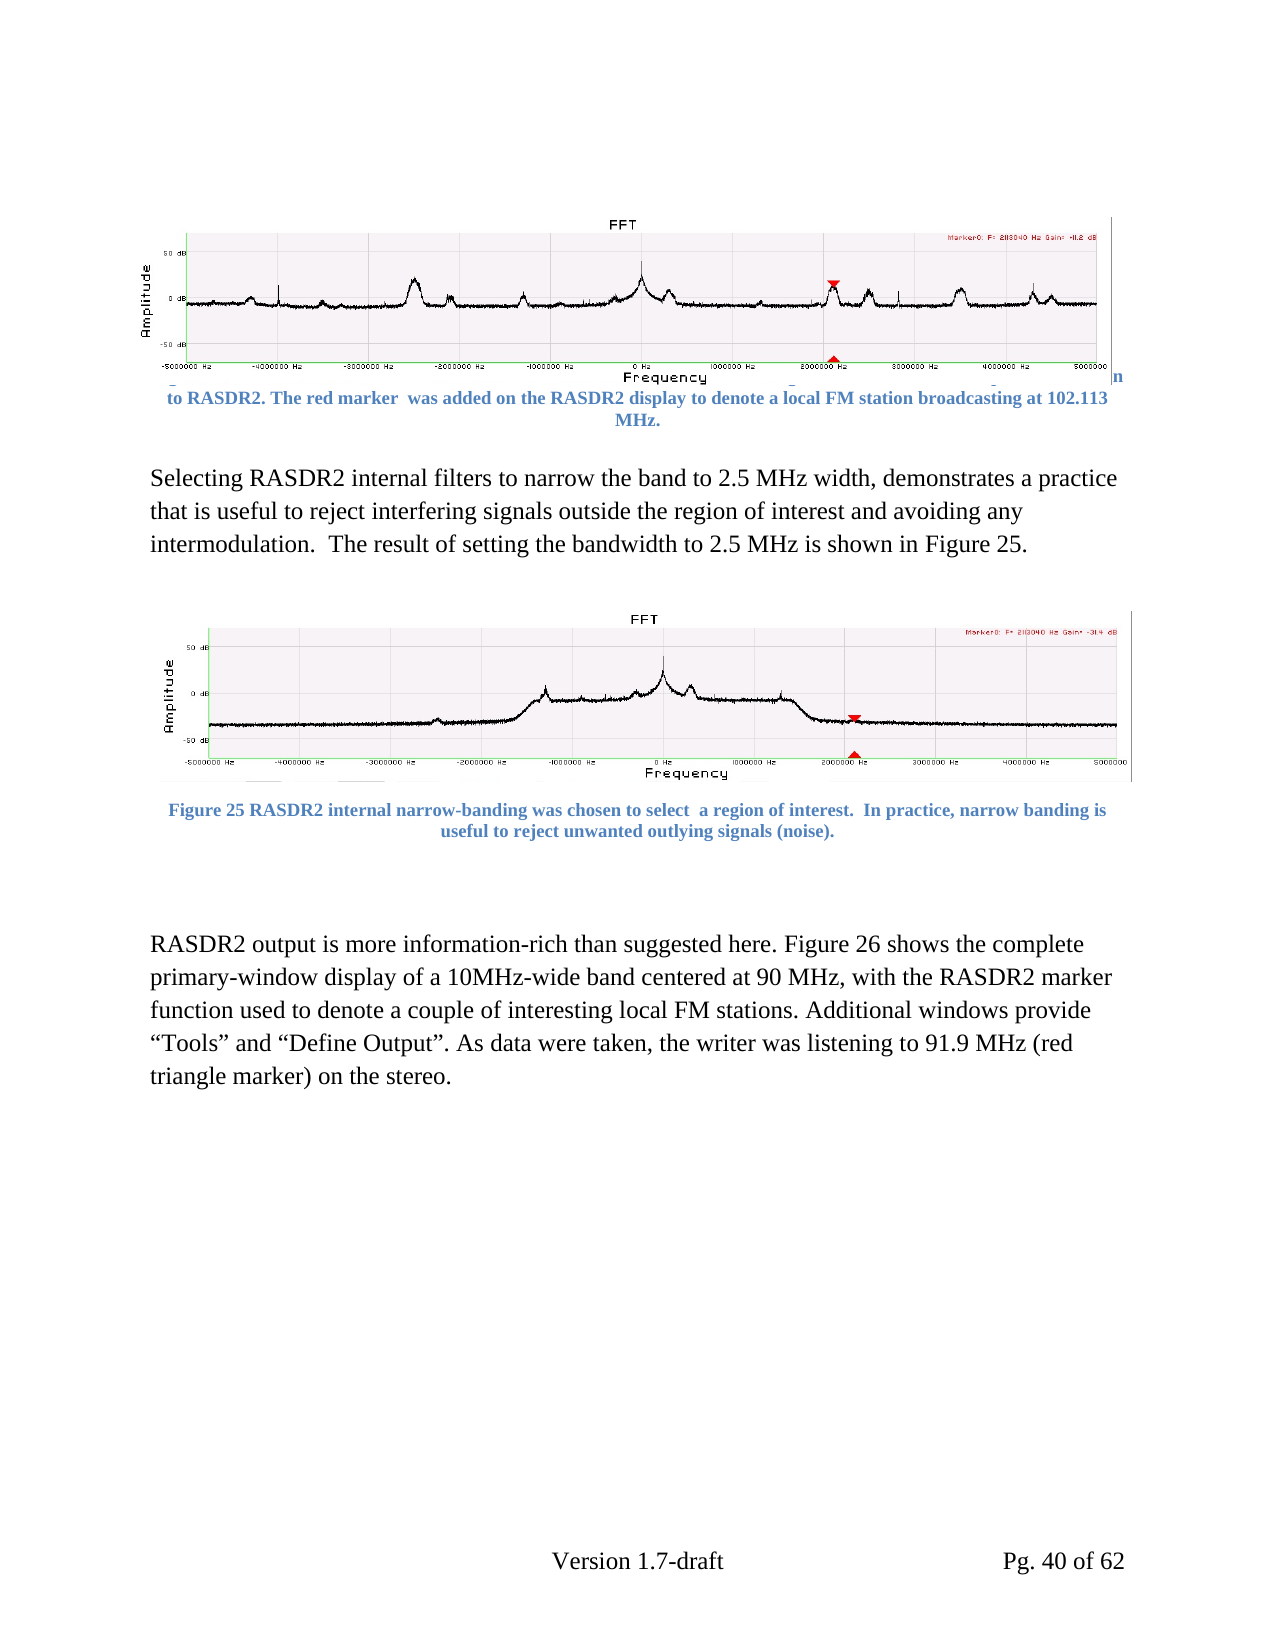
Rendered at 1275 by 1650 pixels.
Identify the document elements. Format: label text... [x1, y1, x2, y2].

text Selecting RASDR2 internal filters to narrow the band to 2.5 MHz width, demonstrates a practice that is useful to reject interfering signals outside the region of interest and avoiding any intermodulation. The result of setting the bandwidth to 2.5 MHz is shown in Figure 21. [150, 463, 1125, 558]
text RASDR2 output is more information-rich than suggested here. Figure 22 shows the complete primary-window display of a 10MHz-wide band centered at 90 MHz, with the RASDR2 marker function used to denote a couple of interesting local FM stations. Additional windows provide “Tools” and “Define Output”. As data were taken, the writer was listening to 91.9 MHz (red triangle marker) on the stereo. [150, 929, 1125, 1090]
